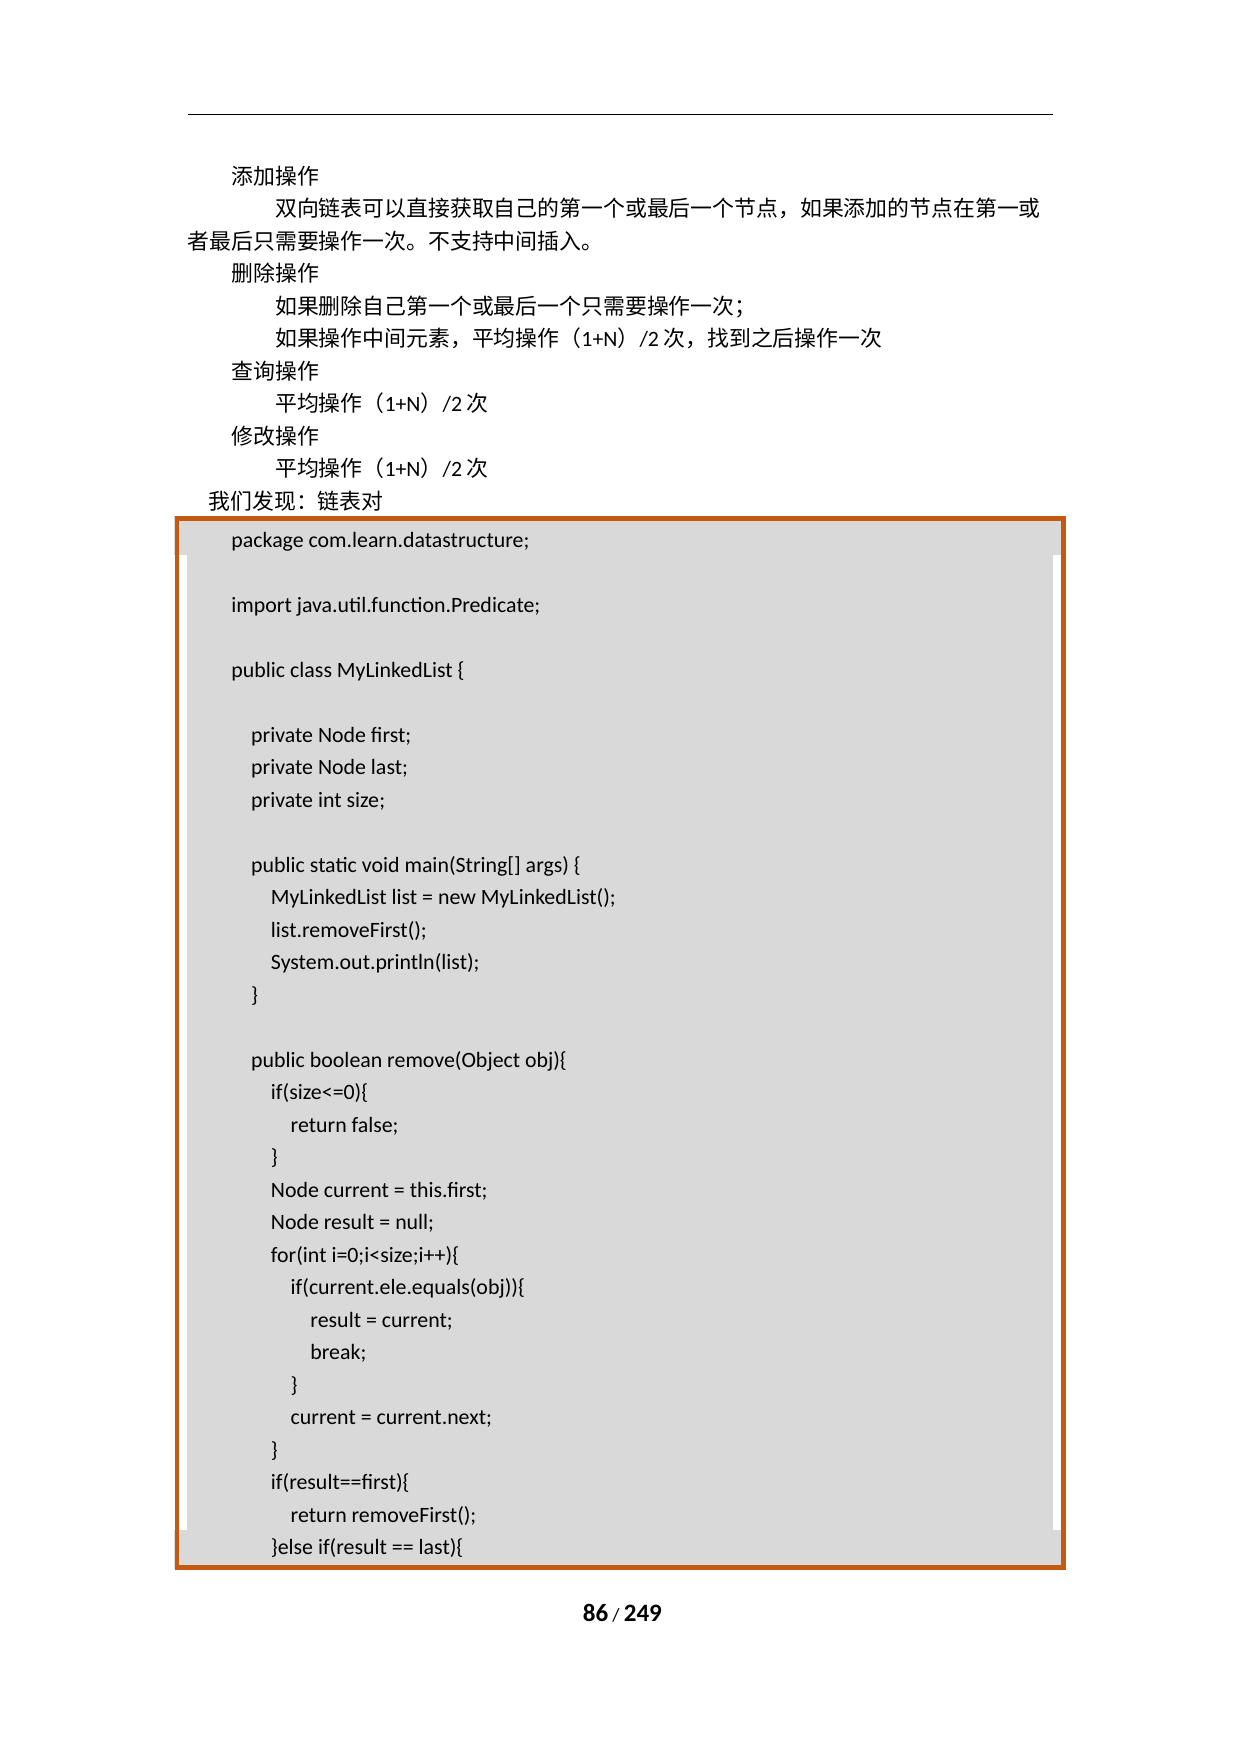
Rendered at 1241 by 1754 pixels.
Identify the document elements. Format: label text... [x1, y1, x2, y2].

text } [187, 1433, 1053, 1465]
text return false; [187, 1108, 1053, 1140]
text System.out.println(list); [187, 945, 1053, 978]
text 修改操作 [187, 418, 1053, 451]
text }else if(result == last){ [179, 1523, 1061, 1565]
text 添加操作 [187, 158, 1053, 191]
text package com.learn.datastructure; [179, 521, 1061, 555]
text 查询操作 [187, 353, 1053, 386]
text } [187, 1368, 1053, 1400]
text MyLinkedList list = new MyLinkedList(); [187, 880, 1053, 913]
text Node current = this.first; [187, 1173, 1053, 1205]
text if(result==first){ [187, 1465, 1053, 1498]
text Node result = null; [187, 1205, 1053, 1238]
text if(size<=0){ [187, 1075, 1053, 1108]
text private Node first; [187, 718, 1053, 750]
text } [187, 1140, 1053, 1173]
text result = current; [187, 1303, 1053, 1335]
text for(int i=0;i<size;i++){ [187, 1238, 1053, 1270]
text 如果删除自己第一个或最后一个只需要操作一次； [187, 288, 1053, 321]
text import java.util.function.Predicate; [187, 588, 1053, 620]
text private int size; [187, 783, 1053, 815]
text } [187, 978, 1053, 1010]
text 删除操作 [187, 256, 1053, 288]
text public boolean remove(Object obj){ [187, 1043, 1053, 1075]
text 如果操作中间元素，平均操作（1+N）/2次，找到之后操作一次 [187, 321, 1053, 353]
text current = current.next; [187, 1400, 1053, 1433]
text list.removeFirst(); [187, 913, 1053, 945]
text private Node last; [187, 750, 1053, 783]
text return removeFirst(); [187, 1498, 1053, 1523]
text 双向链表可以直接获取自己的第一个或最后一个节点，如果添加的节点在第一或者最后只需要操作一次。不支持中间插入。 [187, 191, 1053, 256]
text public class MyLinkedList { [187, 653, 1053, 685]
text break; [187, 1335, 1053, 1368]
text if(current.ele.equals(obj)){ [187, 1270, 1053, 1303]
text public static void main(String[] args) { [187, 848, 1053, 880]
text 我们发现：链表对 [187, 483, 1053, 516]
text 平均操作（1+N）/2次 [187, 386, 1053, 418]
text 平均操作（1+N）/2次 [231, 451, 1053, 483]
